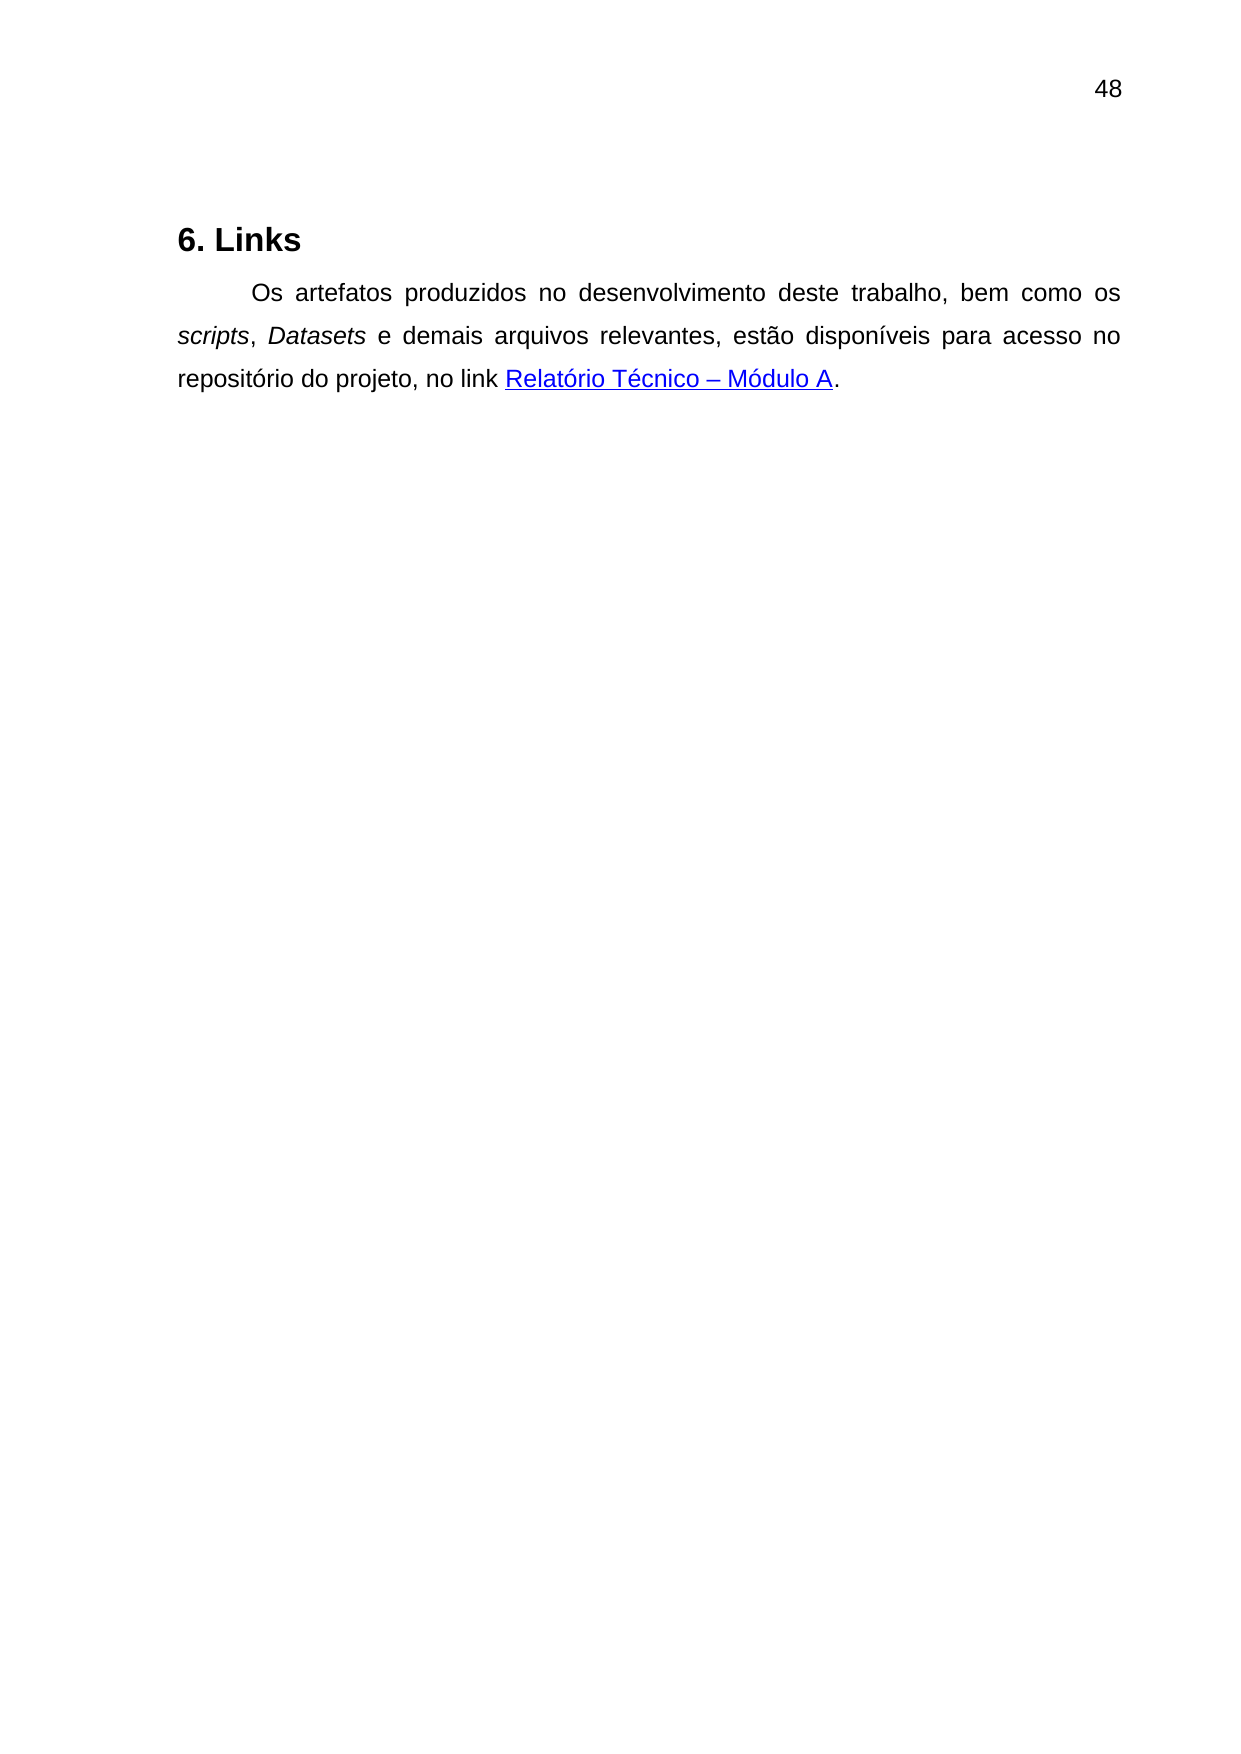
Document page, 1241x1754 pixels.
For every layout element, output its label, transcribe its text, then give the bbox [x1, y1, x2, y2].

text Os artefatos produzidos no desenvolvimento deste trabalho, bem como os scripts, Datasets e demais arquivos relevantes, estão disponíveis para acesso no repositório do projeto, no link Relatório Técnico – Módulo A. [177, 278, 1122, 393]
subtitle 6. Links [177, 220, 1122, 259]
